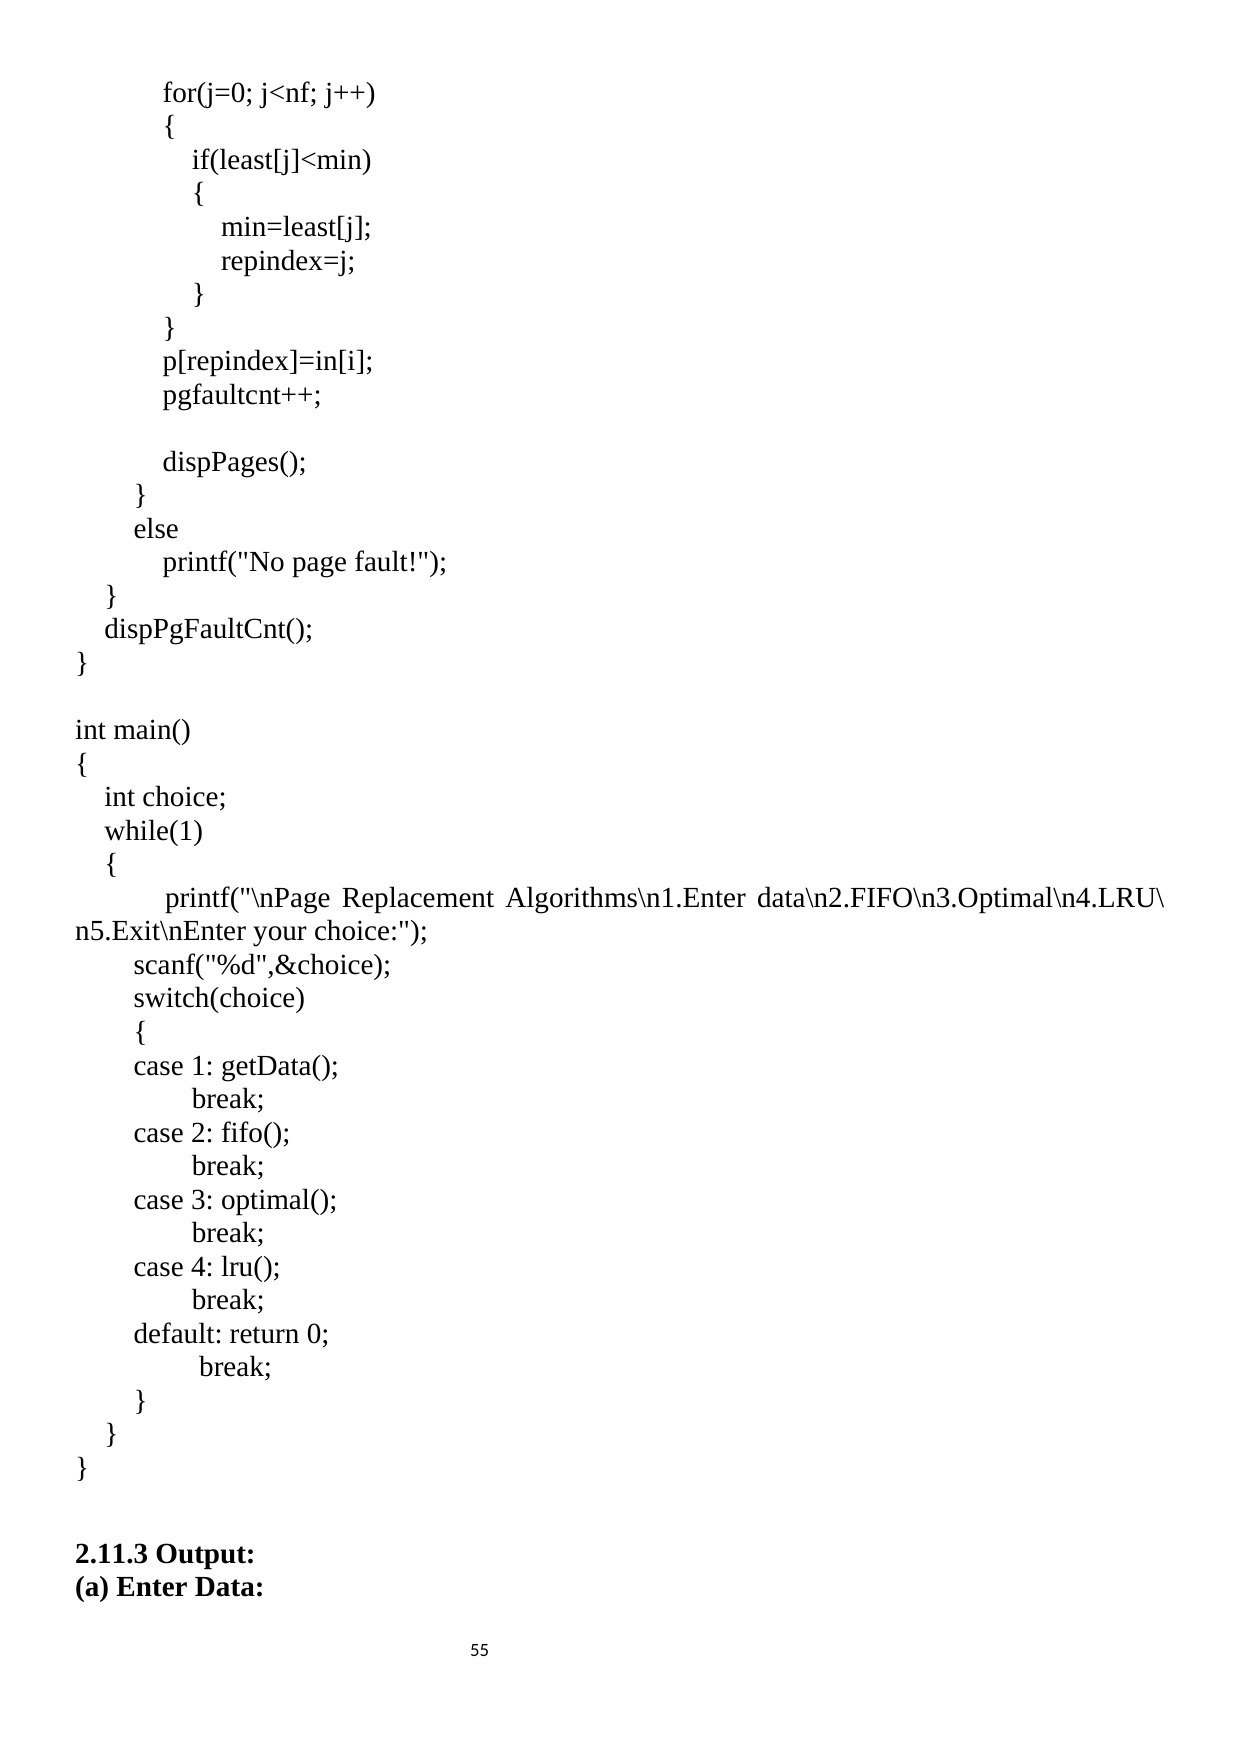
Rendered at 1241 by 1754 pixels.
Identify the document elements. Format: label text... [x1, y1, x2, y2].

text break; [75, 1282, 1165, 1316]
text dispPgFaultCnt(); [75, 612, 1165, 645]
text case 2: fifo(); [75, 1115, 1165, 1148]
text break; [75, 1349, 1165, 1383]
text for(j=0; j<nf; j++) [75, 75, 1165, 108]
text { [75, 846, 1165, 880]
text p[repindex]=in[i]; [75, 343, 1165, 377]
text { [75, 746, 1165, 779]
text switch(choice) [75, 981, 1165, 1014]
text case 1: getData(); [75, 1048, 1165, 1081]
text } [75, 477, 1165, 511]
list Output: [75, 1536, 1165, 1569]
text else [75, 511, 1165, 544]
text pgfaultcnt++; [75, 377, 1165, 410]
text dispPages(); [75, 444, 1165, 477]
text { [75, 176, 1165, 209]
text int choice; [75, 779, 1165, 813]
text case 4: lru(); [75, 1249, 1165, 1282]
text { [75, 1014, 1165, 1048]
text } [75, 1383, 1165, 1417]
text break; [75, 1148, 1165, 1182]
text { [75, 108, 1165, 142]
text } [75, 645, 1165, 679]
text } [75, 276, 1165, 310]
text while(1) [75, 813, 1165, 846]
text int main() [75, 712, 1165, 746]
text case 3: optimal(); [75, 1182, 1165, 1215]
text break; [75, 1215, 1165, 1249]
text scanf("%d",&choice); [75, 947, 1165, 981]
text min=least[j]; [75, 209, 1165, 243]
text } [75, 1417, 1165, 1450]
text default: return 0; [75, 1316, 1165, 1349]
text } [75, 1450, 1165, 1484]
text printf("\nPage Replacement Algorithms\n1.Enter data\n2.FIFO\n3.Optimal\n4.LRU\n5.Exit\nEnter your choice:"); [75, 880, 1165, 947]
text if(least[j]<min) [75, 142, 1165, 176]
text break; [75, 1081, 1165, 1115]
text printf("No page fault!"); [75, 544, 1165, 578]
text } [75, 578, 1165, 612]
text } [75, 310, 1165, 343]
list Enter Data: [75, 1569, 1165, 1603]
text repindex=j; [75, 243, 1165, 276]
